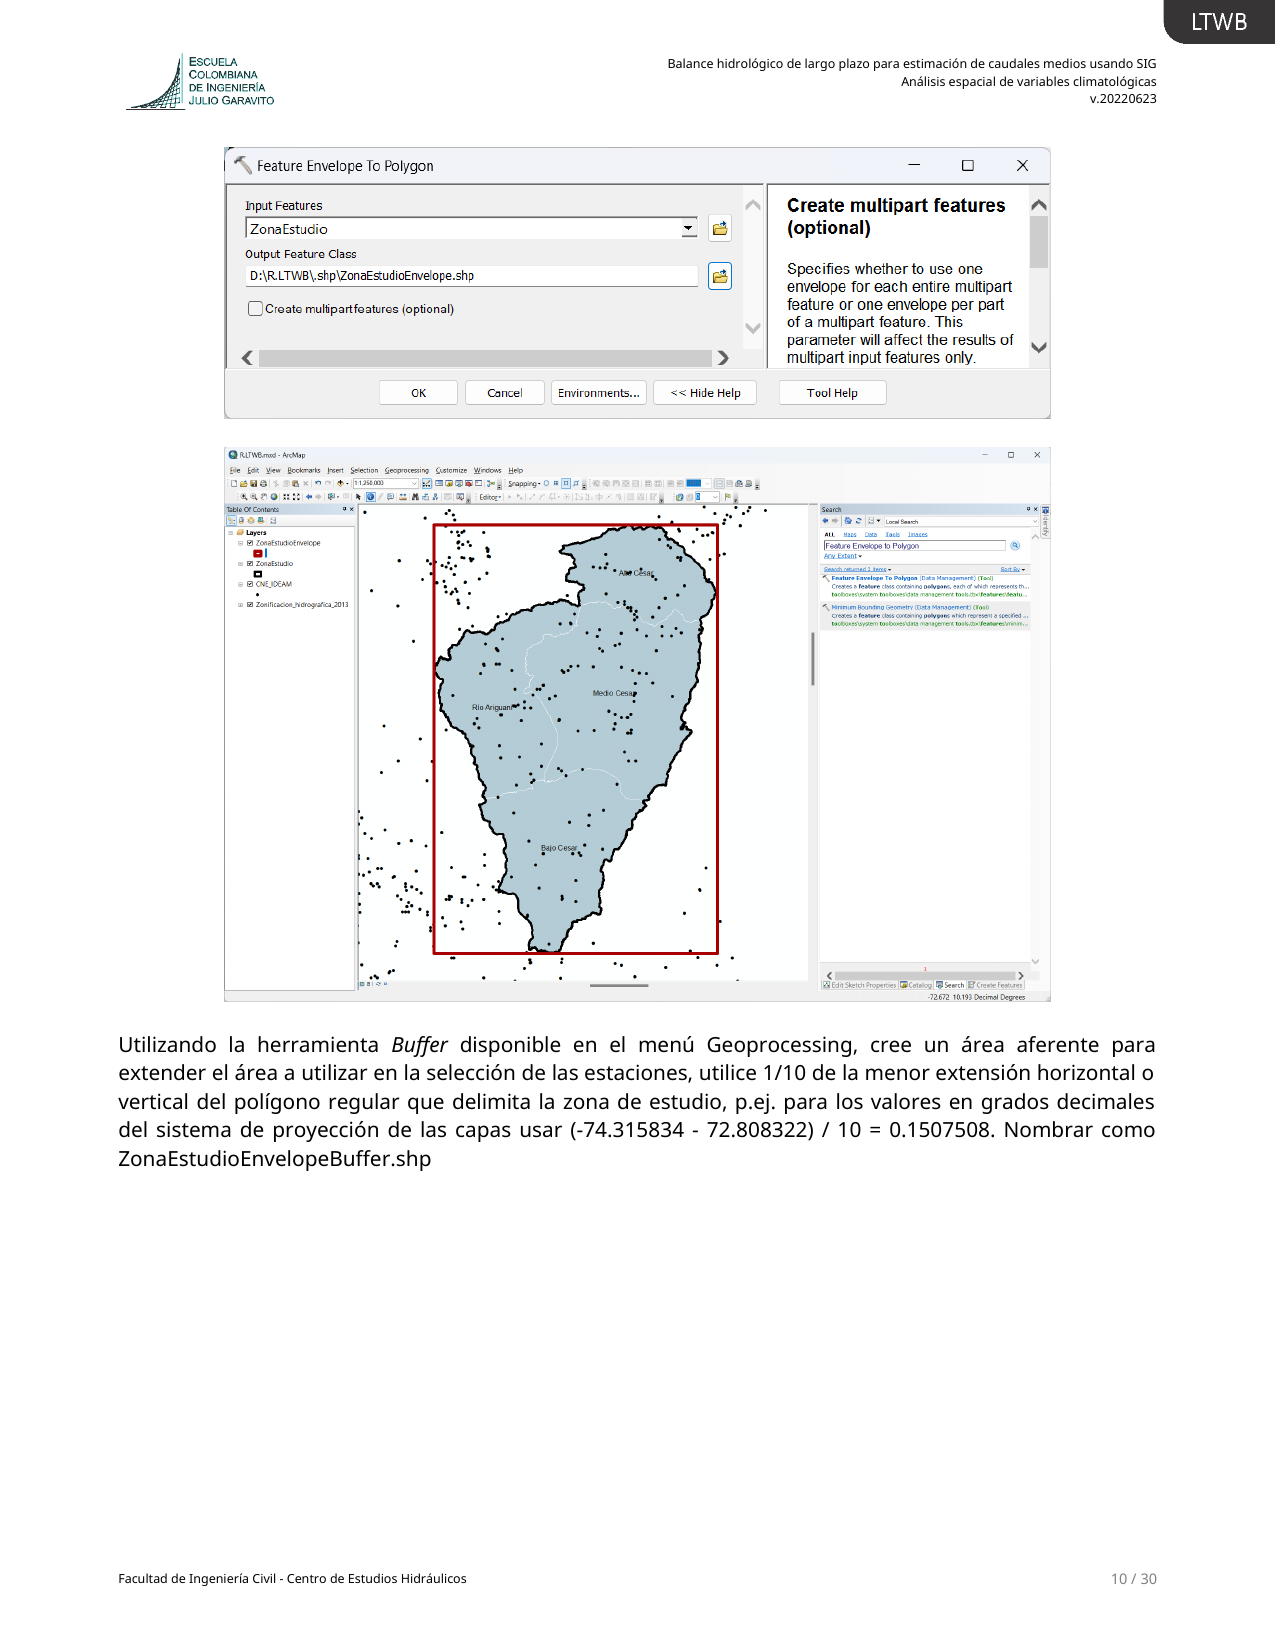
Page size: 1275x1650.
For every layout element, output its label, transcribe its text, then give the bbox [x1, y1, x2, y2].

picture [224, 147, 1051, 419]
picture [224, 447, 1051, 1002]
picture [118, 44, 282, 119]
text Utilizando la herramienta Buffer disponible en el menú Geoprocessing, cree un área aferente para extender el área a utilizar en la selección de las estaciones, utilice 1/10 de la menor extensión horizontal o vertical del polígono regular que delimita la zona de estudio, p.ej. para los valores en grados decimales del sistema de proyección de las capas usar (-74.315834 - 72.808322) / 10 = 0.1507508. Nombrar como ZonaEstudioEnvelopeBuffer.shp [118, 1030, 1157, 1172]
picture [1163, 0, 1275, 44]
